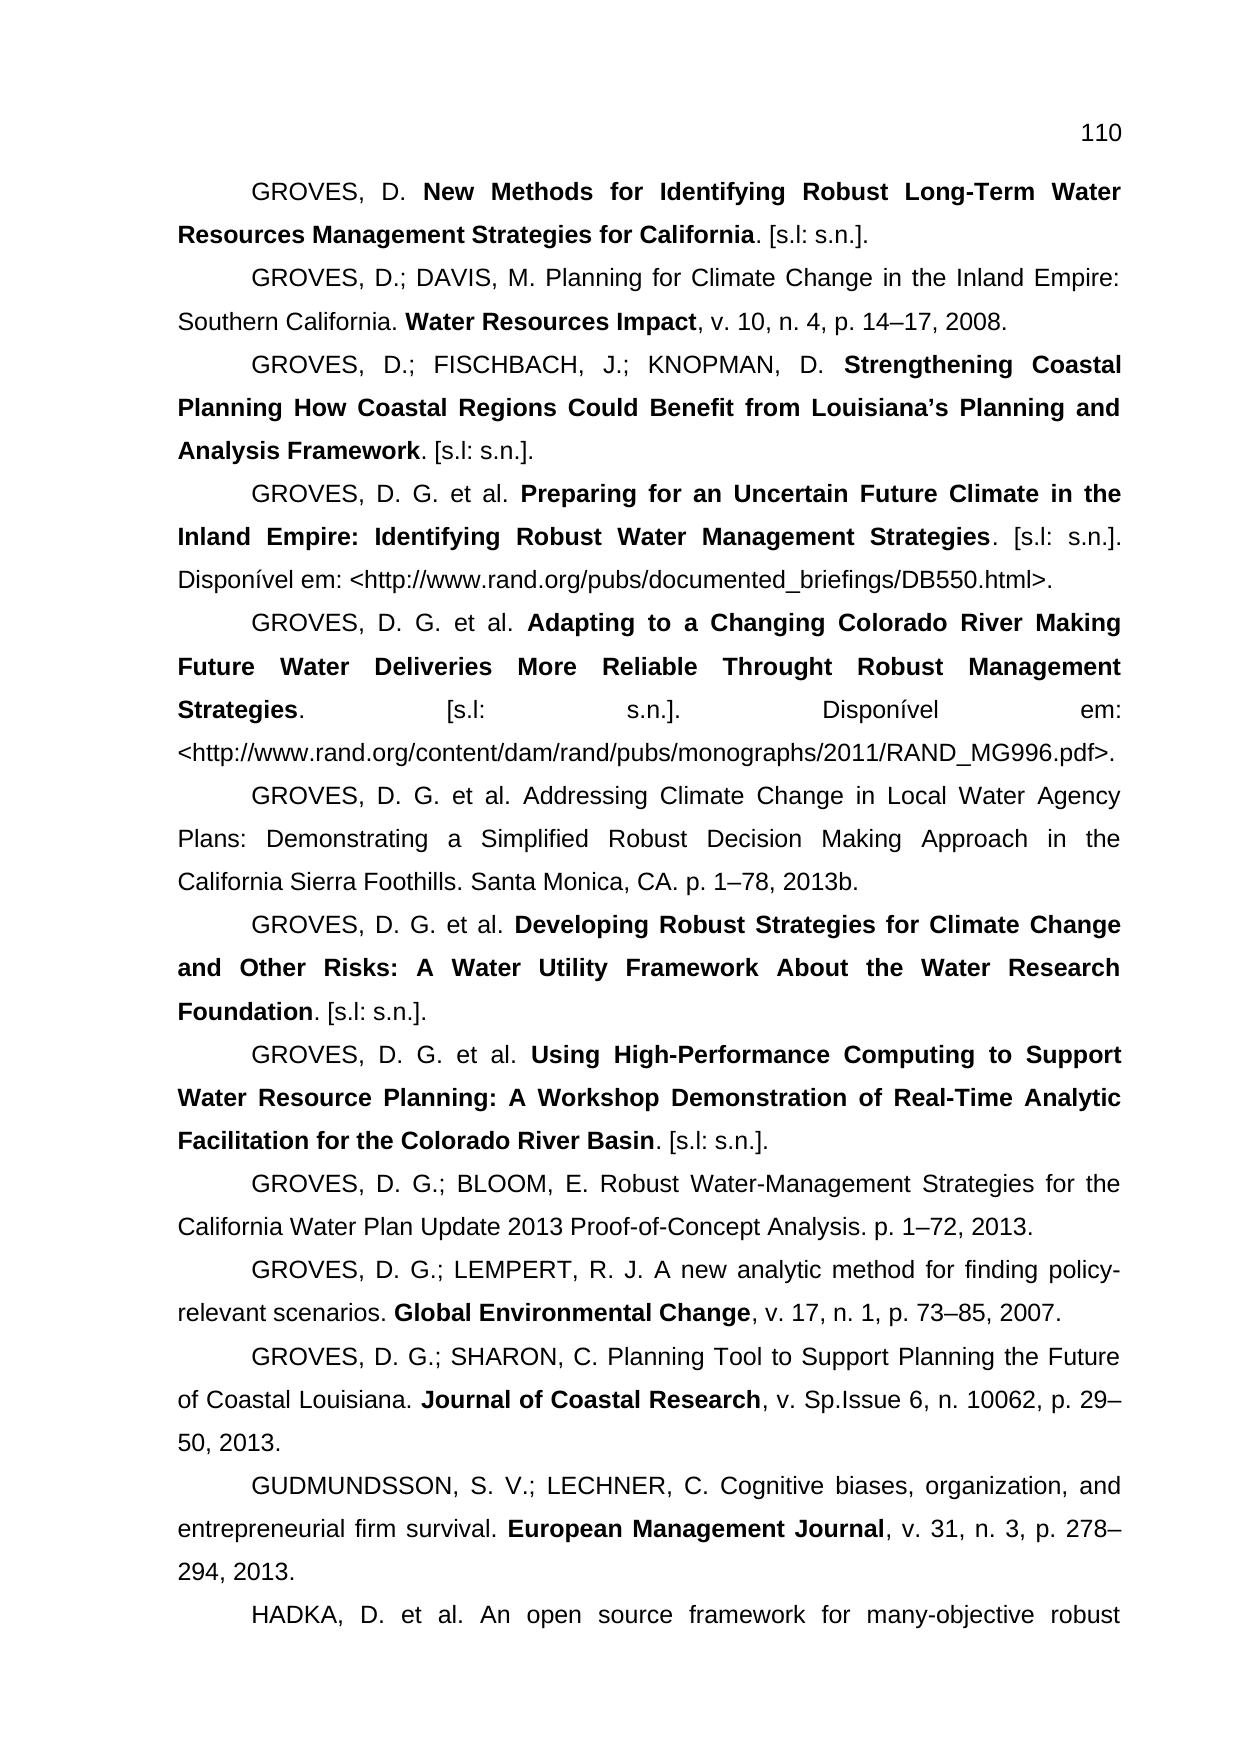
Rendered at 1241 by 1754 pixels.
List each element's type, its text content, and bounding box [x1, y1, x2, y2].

text GROVES, D. G. et al. Addressing Climate Change in Local Water Agency Plans: Demonstrating a Simplified Robust Decision Making Approach in the California Sierra Foothills. Santa Monica, CA. p. 1–78, 2013b. [177, 781, 1122, 896]
text GROVES, D. G.; SHARON, C. Planning Tool to Support Planning the Future of Coastal Louisiana. Journal of Coastal Research, v. Sp.Issue 6, n. 10062, p. 29–50, 2013. [177, 1342, 1122, 1457]
text GUDMUNDSSON, S. V.; LECHNER, C. Cognitive biases, organization, and entrepreneurial firm survival. European Management Journal, v. 31, n. 3, p. 278–294, 2013. [177, 1471, 1122, 1586]
text GROVES, D. G. et al. Preparing for an Uncertain Future Climate in the Inland Empire: Identifying Robust Water Management Strategies. [s.l: s.n.]. Disponível em: <http://www.rand.org/pubs/documented_briefings/DB550.html>. [177, 479, 1122, 594]
text GROVES, D.; DAVIS, M. Planning for Climate Change in the Inland Empire: Southern California. Water Resources Impact, v. 10, n. 4, p. 14–17, 2008. [177, 263, 1122, 335]
text GROVES, D. G.; LEMPERT, R. J. A new analytic method for finding policy-relevant scenarios. Global Environmental Change, v. 17, n. 1, p. 73–85, 2007. [177, 1255, 1122, 1327]
text GROVES, D. G.; BLOOM, E. Robust Water-Management Strategies for the California Water Plan Update 2013 Proof-of-Concept Analysis. p. 1–72, 2013. [177, 1169, 1122, 1241]
text GROVES, D. G. et al. Using High-Performance Computing to Support Water Resource Planning: A Workshop Demonstration of Real-Time Analytic Facilitation for the Colorado River Basin. [s.l: s.n.]. [177, 1040, 1122, 1155]
text GROVES, D. G. et al. Developing Robust Strategies for Climate Change and Other Risks: A Water Utility Framework About the Water Research Foundation. [s.l: s.n.]. [177, 910, 1122, 1025]
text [177, 1600, 1122, 1629]
text GROVES, D. New Methods for Identifying Robust Long-Term Water Resources Management Strategies for California. [s.l: s.n.]. [177, 177, 1122, 249]
text GROVES, D. G. et al. Adapting to a Changing Colorado River Making Future Water Deliveries More Reliable Throught Robust Management Strategies. [s.l: s.n.]. Disponível em: <http://www.rand.org/content/dam/rand/pubs/monographs/2011/RAND_MG996.pdf>. [177, 608, 1122, 767]
text GROVES, D.; FISCHBACH, J.; KNOPMAN, D. Strengthening Coastal Planning How Coastal Regions Could Benefit from Louisiana’s Planning and Analysis Framework. [s.l: s.n.]. [177, 350, 1122, 465]
